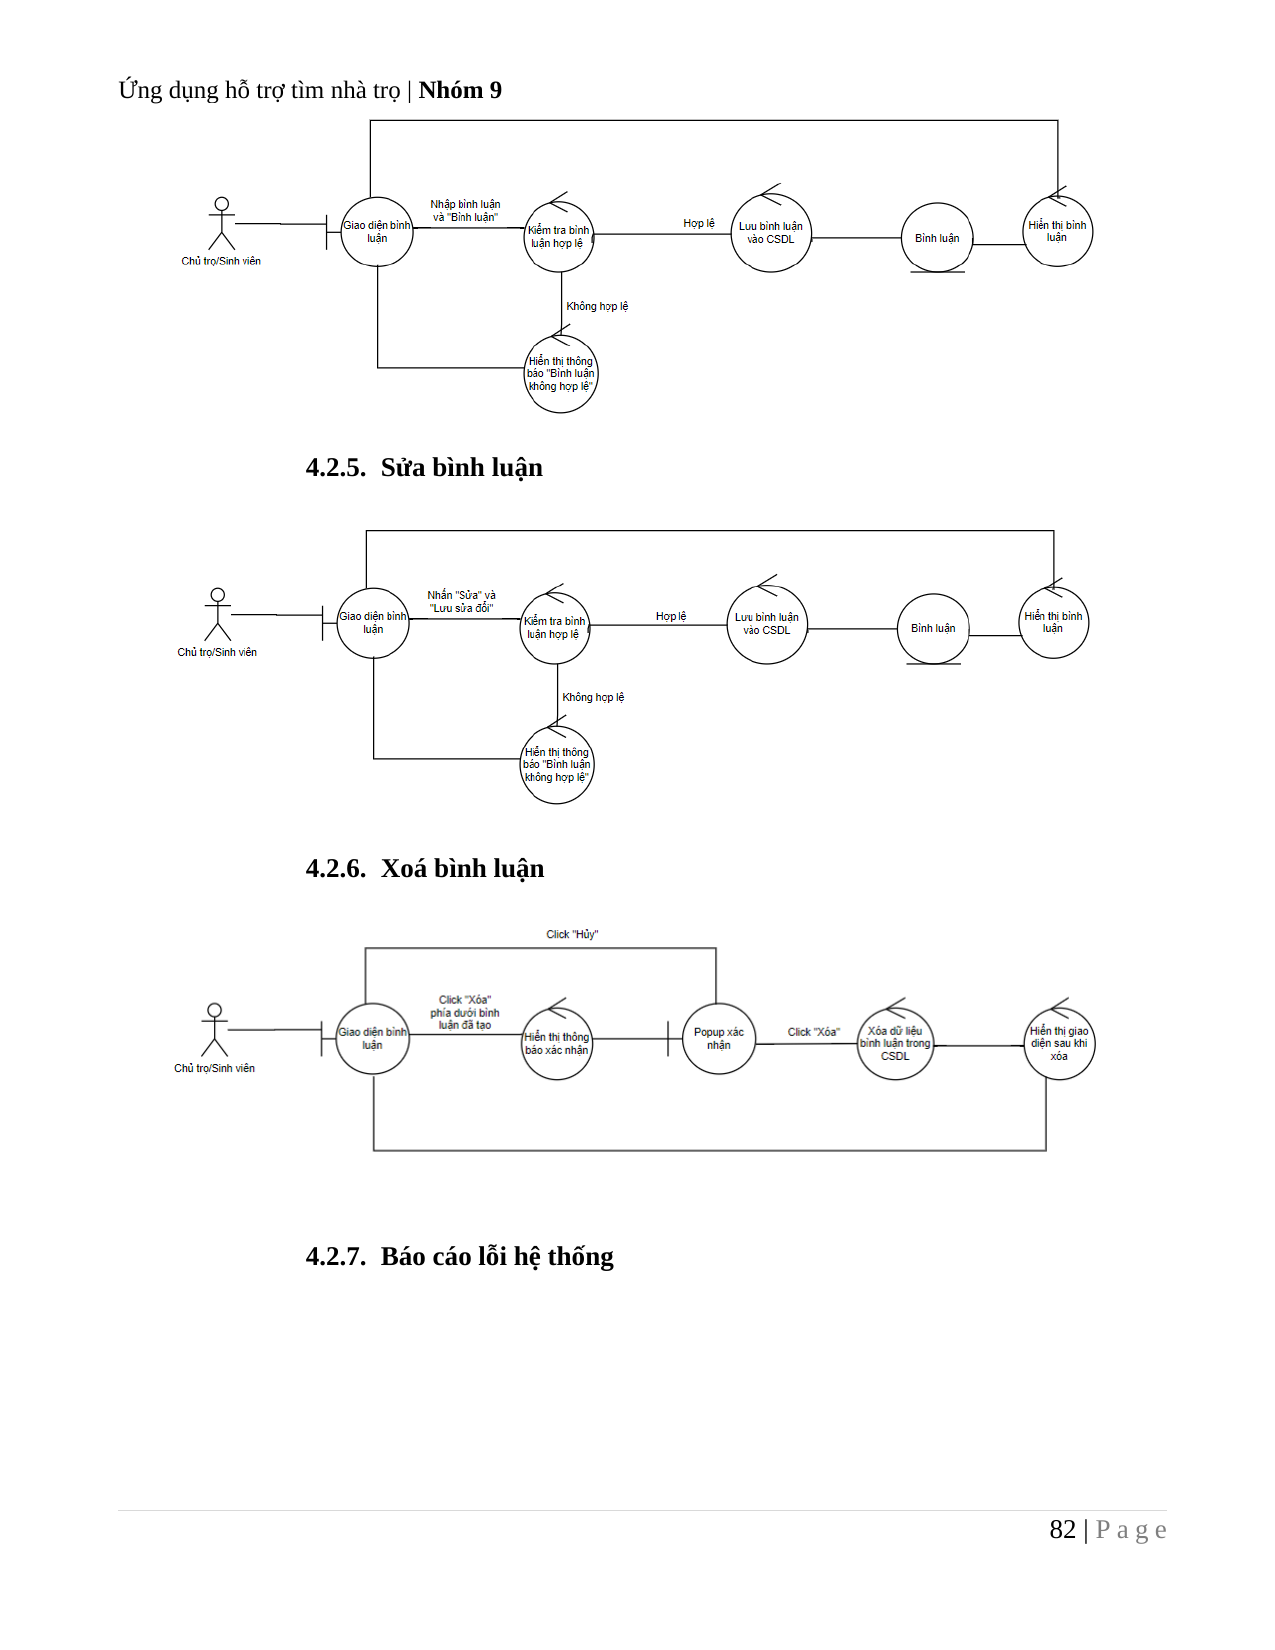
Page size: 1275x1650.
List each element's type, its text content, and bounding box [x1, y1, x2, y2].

list Sửa bình luận [306, 451, 1167, 482]
picture [172, 907, 1113, 1216]
list Báo cáo lỗi hệ thống [306, 1240, 1167, 1271]
picture [172, 103, 1113, 427]
list Xoá bình luận [306, 852, 1167, 883]
picture [172, 506, 1113, 828]
